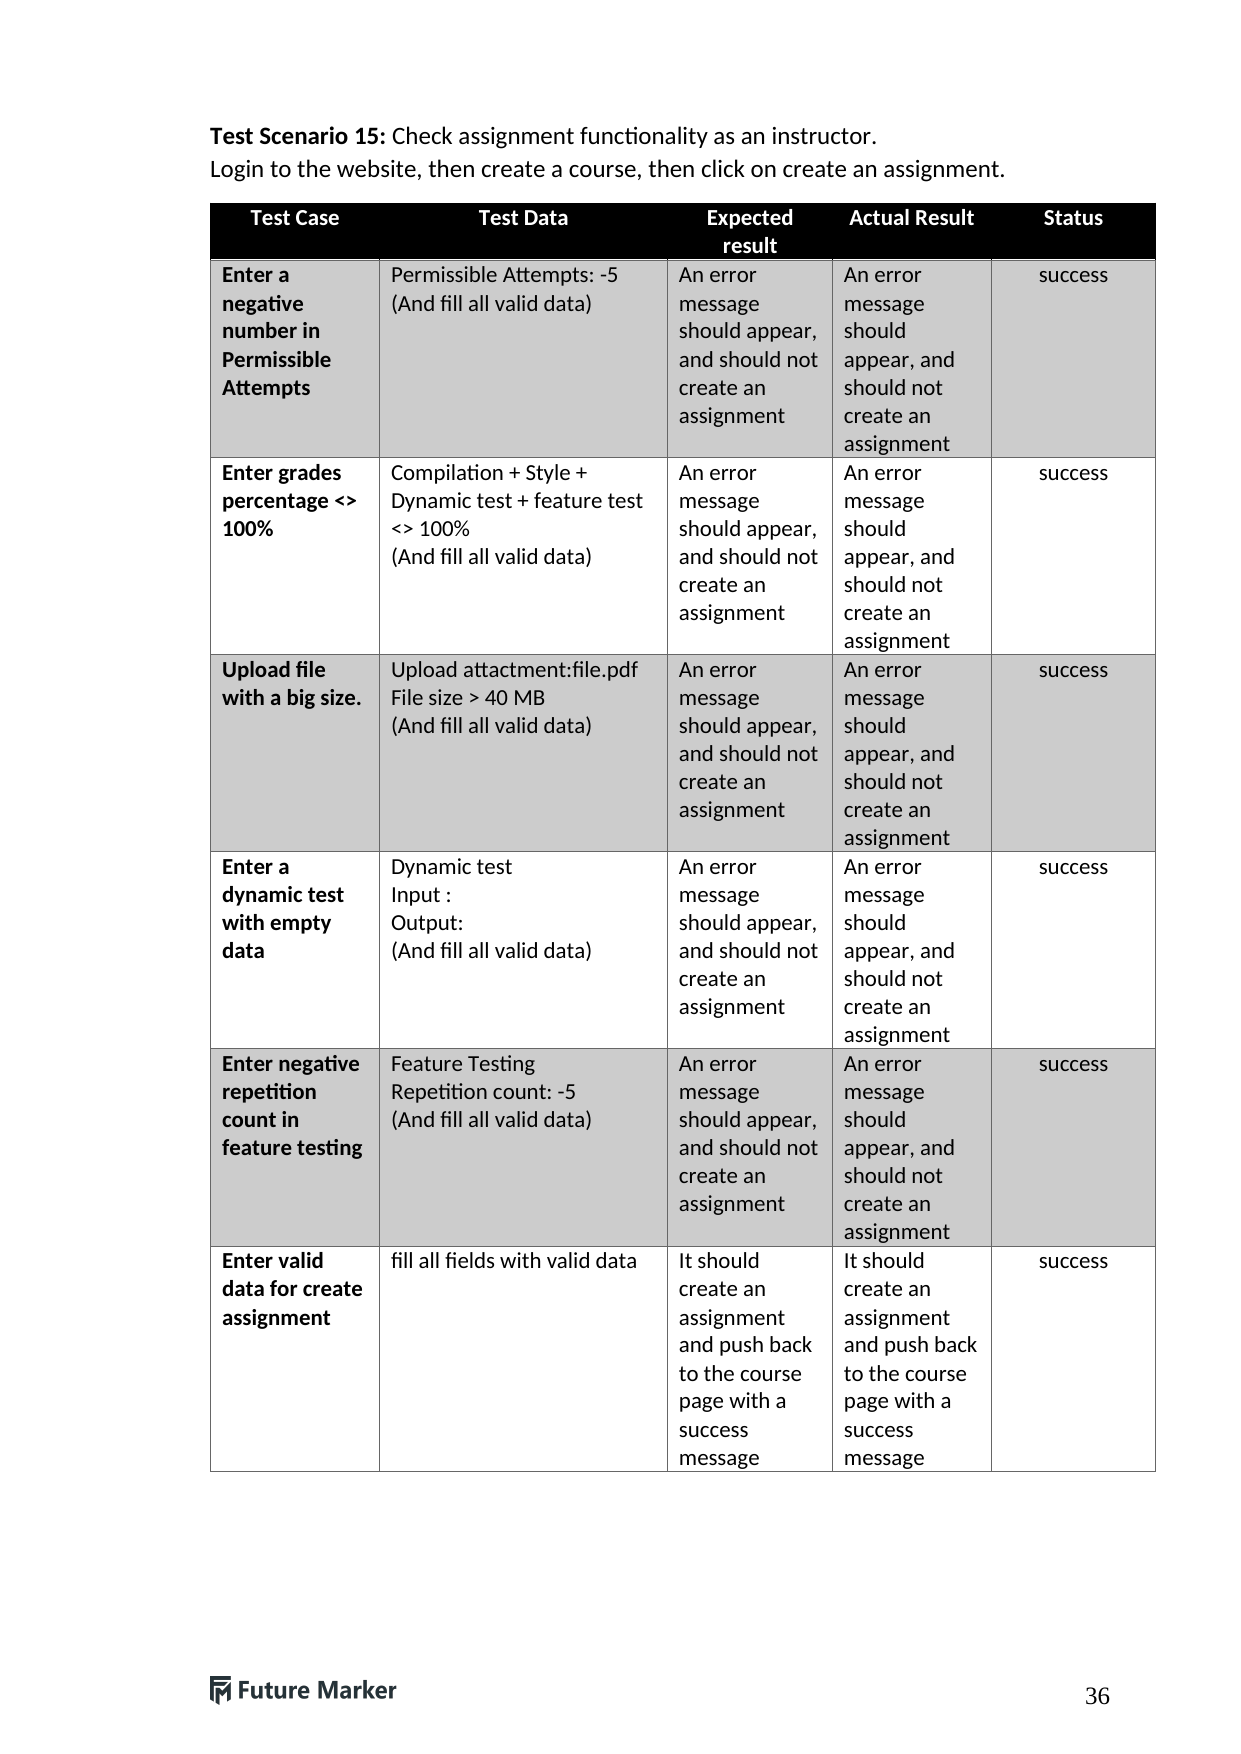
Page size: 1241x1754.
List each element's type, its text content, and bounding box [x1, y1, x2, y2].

table_cell An error message should appear, and should not create an assignment [668, 1049, 832, 1246]
table_cell An error message should appear, and should not create an assignment [833, 458, 991, 654]
table_cell Dynamic test Input : Output: (And fill all valid data) [380, 852, 667, 1048]
table_cell Permissible Attempts: -5 (And fill all valid data) [380, 261, 667, 457]
table_cell Enter negative repetition count in feature testing [211, 1049, 379, 1246]
table_cell Upload file with a big size. [211, 655, 379, 851]
table_header Expected result [668, 204, 832, 259]
table_cell An error message should appear, and should not create an assignment [668, 261, 832, 457]
text Test Scenario 15: Check assignment functionality as an instructor. Login to the website, then create a course, then click on create an assignment. [210, 120, 1120, 183]
table_cell An error message should appear, and should not create an assignment [833, 261, 991, 457]
table_cell An error message should appear, and should not create an assignment [833, 1049, 991, 1246]
table_cell An error message should appear, and should not create an assignment [668, 458, 832, 654]
table_cell success [992, 655, 1155, 851]
table_cell It should create an assignment and push back to the course page with a success message [833, 1247, 991, 1471]
picture [210, 1676, 397, 1705]
table_header Status [992, 204, 1155, 259]
table_cell success [992, 1049, 1155, 1246]
table_header Actual Result [833, 204, 991, 259]
table_cell An error message should appear, and should not create an assignment [833, 655, 991, 851]
table_cell success [992, 852, 1155, 1048]
table_cell An error message should appear, and should not create an assignment [668, 655, 832, 851]
table_cell It should create an assignment and push back to the course page with a success message [668, 1247, 832, 1471]
table_cell success [992, 261, 1155, 457]
table_cell Compilation + Style + Dynamic test + feature test <> 100% (And fill all valid data) [380, 458, 667, 654]
table_cell success [992, 458, 1155, 654]
table_cell Enter a dynamic test with empty data [211, 852, 379, 1048]
table_cell Enter a negative number in Permissible Attempts [211, 261, 379, 457]
table_cell An error message should appear, and should not create an assignment [668, 852, 832, 1048]
table_cell Enter valid data for create assignment [211, 1247, 379, 1471]
table_cell Enter grades percentage <> 100% [211, 458, 379, 654]
table_cell Upload attactment:file.pdf File size > 40 MB (And fill all valid data) [380, 655, 667, 851]
table_cell fill all fields with valid data [380, 1247, 667, 1471]
table_cell success [992, 1247, 1155, 1471]
table_cell An error message should appear, and should not create an assignment [833, 852, 991, 1048]
table_cell Feature Testing Repetition count: -5 (And fill all valid data) [380, 1049, 667, 1246]
table_header Test Case [211, 204, 379, 259]
table_header Test Data [380, 204, 667, 259]
